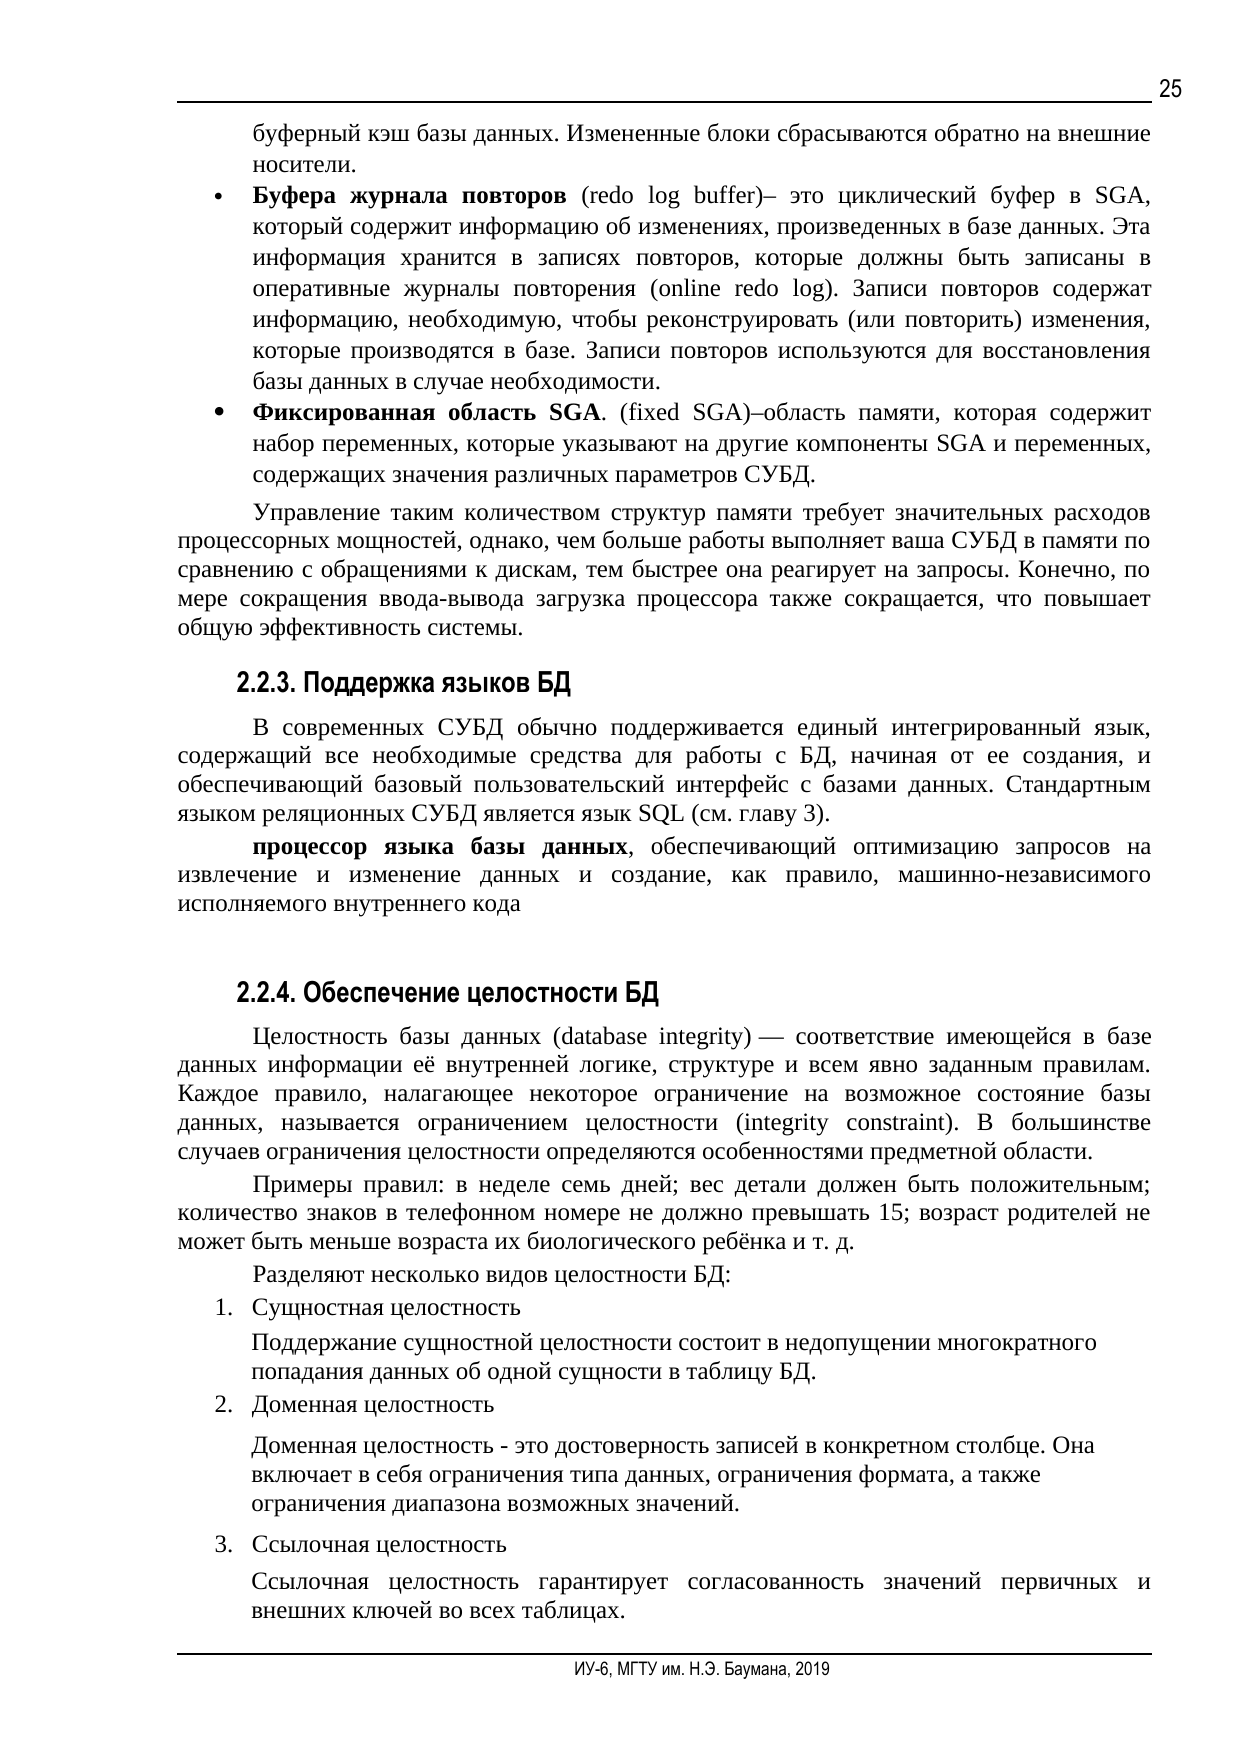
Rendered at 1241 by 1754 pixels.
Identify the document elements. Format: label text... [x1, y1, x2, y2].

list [215, 118, 1152, 178]
text Доменная целостность - это достоверность записей в конкретном столбце. Она включает в себя ограничения типа данных, ограничения формата, а также ограничения диапазона возможных значений. [251, 1430, 1152, 1516]
list Фиксированная область SGA. (fixed SGA)–область памяти, которая содержит набор переменных, которые указывают на другие компоненты SGA и переменных, содержащих значения различных параметров СУБД. [215, 397, 1152, 488]
text процессор языка базы данных, обеспечивающий оптимизацию запросов на извлечение и изменение данных и создание, как правило, машинно-независимого исполняемого внутреннего кода [177, 831, 1152, 917]
list Буфера журнала повторов (redo log buffer)– это циклический буфер в SGA, который содержит информацию об изменениях, произведенных в базе данных. Эта информация хранится в записях повторов, которые должны быть записаны в оперативные журналы повторения (online redo log). Записи повторов содержат информацию, необходимую, чтобы реконструировать (или повторить) изменения, которые производятся в базе. Записи повторов используются для восстановления базы данных в случае необходимости. [215, 180, 1152, 395]
list Ссылочная целостность [214, 1529, 1152, 1558]
list Доменная целостность [214, 1389, 1152, 1418]
subtitle Поддержка языков БД [236, 666, 1152, 699]
text Примеры правил: в неделе семь дней; вес детали должен быть положительным; количество знаков в телефонном номере не должно превышать 15; возраст родителей не может быть меньше возраста их биологического ребёнка и т. д. [177, 1169, 1152, 1255]
text Управление таким количеством структур памяти требует значительных расходов процессорных мощностей, однако, чем больше работы выполняет ваша СУБД в памяти по сравнению с обращениями к дискам, тем быстрее она реагирует на запросы. Конечно, по мере сокращения ввода-вывода загрузка процессора также сокращается, что повышает общую эффективность системы. [177, 497, 1152, 641]
subtitle Обеспечение целостности БД [236, 975, 1152, 1008]
text Ссылочная целостность гарантирует согласованность значений первичных и внешних ключей во всех таблицах. [251, 1566, 1152, 1624]
text В современных СУБД обычно поддерживается единый интегрированный язык, содержащий все необходимые средства для работы с БД, начиная от ее создания, и обеспечивающий базовый пользовательский интерфейс с базами данных. Стандартным языком реляционных СУБД является язык SQL (см. главу 3). [177, 712, 1152, 827]
text Поддержание сущностной целостности состоит в недопущении многократного попадания данных об одной сущности в таблицу БД. [251, 1327, 1152, 1385]
text Разделяют несколько видов целостности БД: [177, 1259, 1152, 1288]
text Целостность базы данных (database integrity) — соответствие имеющейся в базе данных информации её внутренней логике, структуре и всем явно заданным правилам. Каждое правило, налагающее некоторое ограничение на возможное состояние базы данных, называется ограничением целостности (integrity constraint). В большинстве случаев ограничения целостности определяются особенностями предметной области. [177, 1021, 1152, 1164]
list Сущностная целостность [214, 1292, 1152, 1321]
